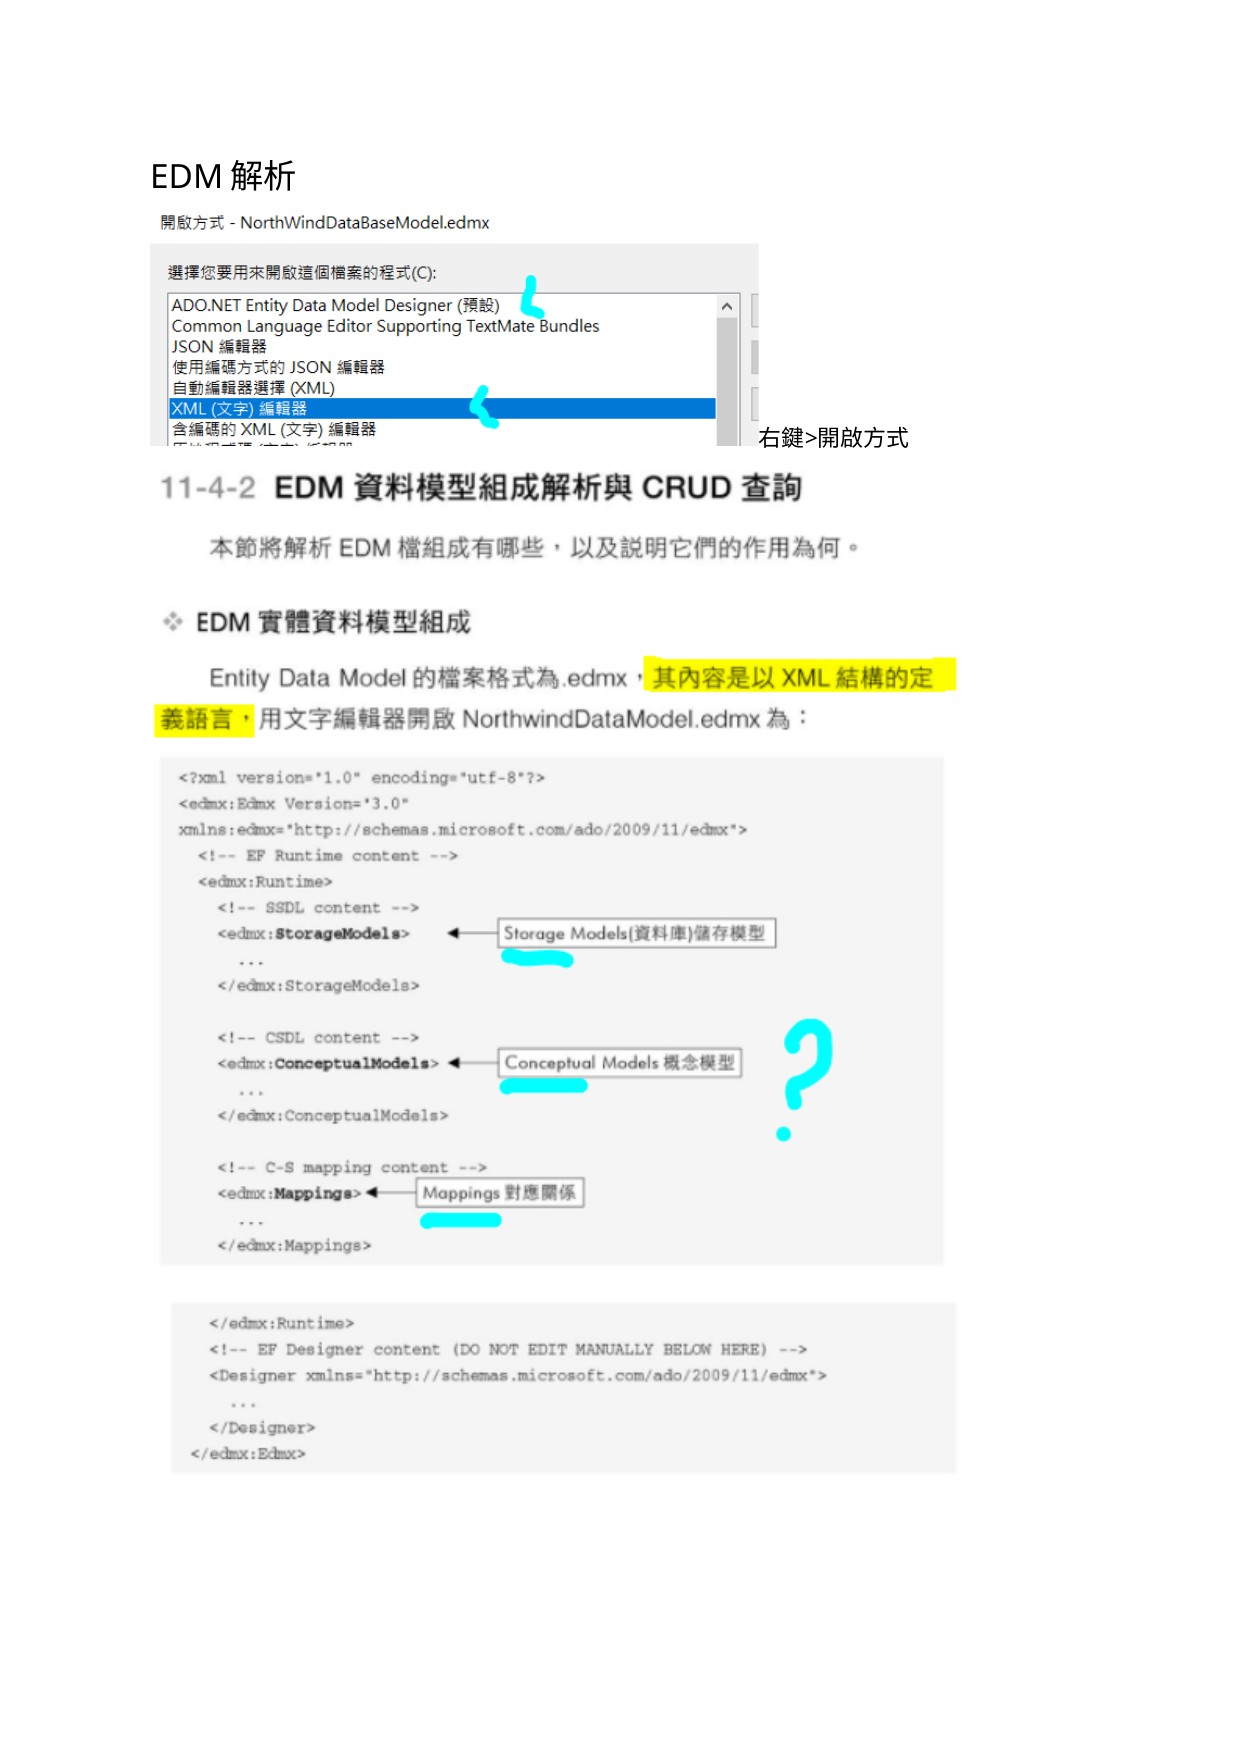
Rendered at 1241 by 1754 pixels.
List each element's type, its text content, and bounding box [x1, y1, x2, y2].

picture [150, 456, 958, 1282]
subtitle EDM解析 [150, 150, 1090, 198]
picture [150, 211, 759, 446]
picture [150, 1285, 979, 1497]
